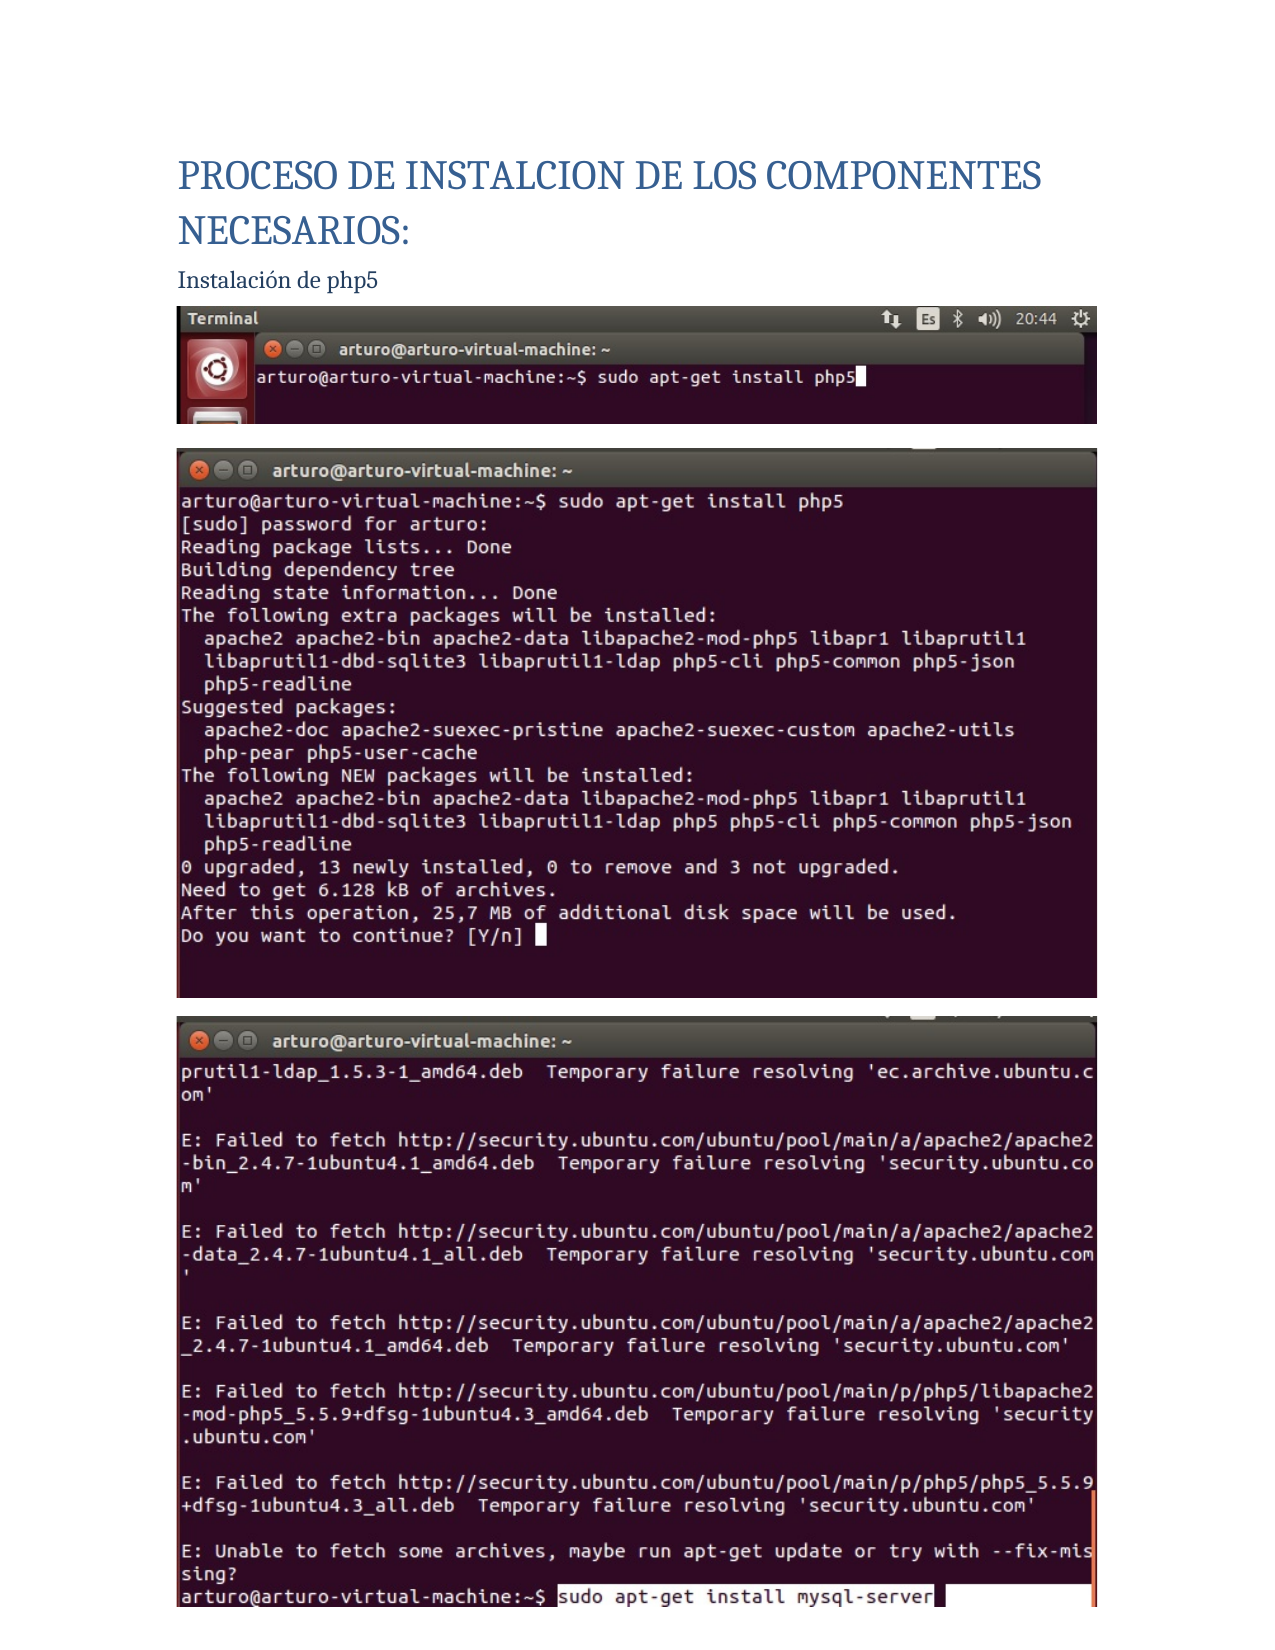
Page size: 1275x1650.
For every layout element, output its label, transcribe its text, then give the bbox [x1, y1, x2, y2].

subtitle PROCESO DE INSTALCION DE LOS COMPONENTES NECESARIOS: [177, 152, 1098, 255]
picture [176, 306, 1097, 424]
picture [176, 1016, 1098, 1607]
picture [176, 448, 1098, 998]
subtitle Instalación de php5 [177, 266, 1098, 295]
